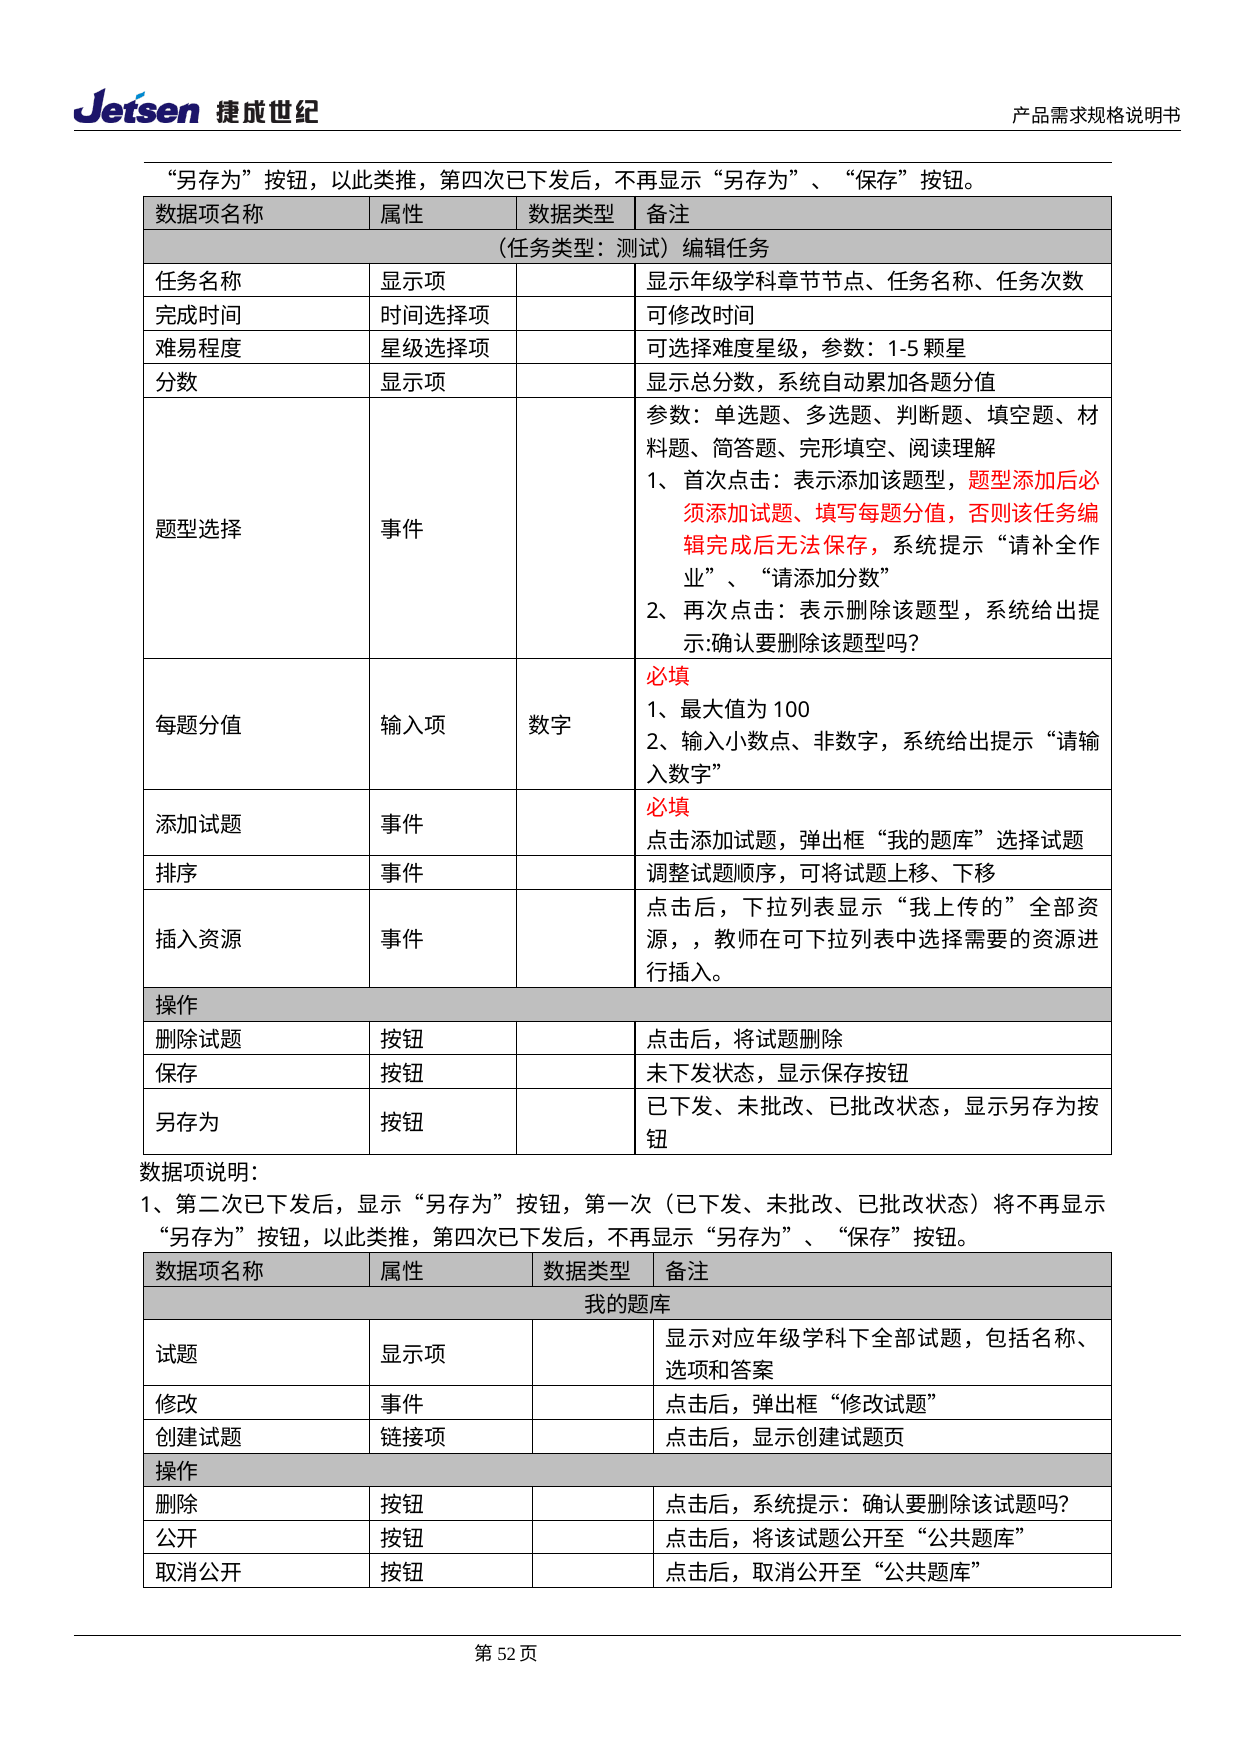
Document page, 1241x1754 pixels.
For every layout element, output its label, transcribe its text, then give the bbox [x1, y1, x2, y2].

table_cell 任务名称 [144, 264, 369, 296]
table_cell 显示项 [370, 364, 516, 397]
text 1、第二次已下发后，显示“另存为”按钮，第一次（已下发、未批改、已批改状态）将不再显示“另存为”按钮，以此类推，第四次已下发后，不再显示“另存为”、“保存”按钮。 [139, 1187, 1107, 1252]
table_cell 按钮 [370, 1089, 516, 1154]
table_cell 链接项 [370, 1420, 532, 1452]
table_cell 取消公开 [144, 1554, 369, 1587]
table_cell 点击后，弹出框“修改试题” [654, 1386, 1111, 1419]
table_cell [517, 297, 634, 330]
table_cell [533, 1320, 653, 1385]
table_cell 可选择难度星级，参数：1-5颗星 [636, 331, 1111, 363]
table_cell 事件 [370, 398, 516, 658]
table_cell 显示对应年级学科下全部试题，包括名称、选项和答案 [654, 1320, 1111, 1385]
table_cell 输入项 [370, 659, 516, 789]
table_cell 按钮 [370, 1554, 532, 1587]
table_cell 点击后，系统提示：确认要删除该试题吗？ [654, 1487, 1111, 1519]
table_cell 另存为 [144, 1089, 369, 1154]
table_cell 点击后，取消公开至“公共题库” [654, 1554, 1111, 1587]
table_cell [517, 790, 634, 855]
table_header 属性 [370, 1253, 532, 1286]
table_cell [517, 398, 634, 658]
table_cell 属性 [370, 197, 516, 229]
table_cell 排序 [144, 856, 369, 888]
table_cell （任务类型：测试）编辑任务 [144, 230, 1111, 263]
table_cell 未下发状态，显示保存按钮 [636, 1055, 1111, 1088]
table_cell [517, 1022, 634, 1054]
table_cell [517, 890, 634, 987]
table_cell 已下发、未批改、已批改状态，显示另存为按钮 [636, 1089, 1111, 1154]
table_cell [517, 264, 634, 296]
table_cell 点击后，下拉列表显示“我上传的”全部资源，，教师在可下拉列表中选择需要的资源进行插入。 [636, 890, 1111, 987]
table_cell 插入资源 [144, 890, 369, 987]
table_cell [517, 331, 634, 363]
table_cell 参数：单选题、多选题、判断题、填空题、材料题、简答题、完形填空、阅读理解 首次点击：表示添加该题型，题型添加后必须添加试题、填写每题分值，否则该任务编辑完成后无法保存，系统提示“请补全作业”、“请添加分数” 再次点击：表示删除该题型，系统给出提示:确认要删除该题型吗？ [636, 398, 1111, 658]
table_cell 保存 [144, 1055, 369, 1088]
table_cell [517, 1055, 634, 1088]
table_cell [144, 163, 1112, 196]
table_cell 按钮 [370, 1487, 532, 1519]
table_cell [533, 1554, 653, 1587]
table_cell 调整试题顺序，可将试题上移、下移 [636, 856, 1111, 888]
table_cell 操作 [144, 1454, 1111, 1486]
table_cell 事件 [370, 790, 516, 855]
table_cell 试题 [144, 1320, 369, 1385]
table_cell [517, 1089, 634, 1154]
table_cell 删除 [144, 1487, 369, 1519]
table_cell 必填 点击添加试题，弹出框“我的题库”选择试题 [636, 790, 1111, 855]
table_cell 数字 [517, 659, 634, 789]
table_cell 难易程度 [144, 331, 369, 363]
table_cell 题型选择 [144, 398, 369, 658]
table_cell 必填 1、最大值为100 2、输入小数点、非数字，系统给出提示“请输入数字” [636, 659, 1111, 789]
table_cell 可修改时间 [636, 297, 1111, 330]
table_cell 点击后，将试题删除 [636, 1022, 1111, 1054]
table_cell 事件 [370, 1386, 532, 1419]
table_cell 按钮 [370, 1521, 532, 1553]
table_cell [533, 1420, 653, 1452]
table_cell [517, 364, 634, 397]
table_cell [533, 1487, 653, 1519]
table_cell 每题分值 [144, 659, 369, 789]
table_cell 公开 [144, 1521, 369, 1553]
table_cell 修改 [144, 1386, 369, 1419]
table_cell 事件 [370, 890, 516, 987]
table_cell 删除试题 [144, 1022, 369, 1054]
table_cell 完成时间 [144, 297, 369, 330]
text 数据项说明： [74, 1155, 1181, 1187]
table_cell 点击后，显示创建试题页 [654, 1420, 1111, 1452]
table_cell 添加试题 [144, 790, 369, 855]
table_header 数据项名称 [144, 1253, 369, 1286]
table_cell 操作 [144, 988, 1111, 1021]
table_cell 显示总分数，系统自动累加各题分值 [636, 364, 1111, 397]
table_cell [533, 1386, 653, 1419]
table_cell 我的题库 [144, 1287, 1111, 1319]
table_cell 创建试题 [144, 1420, 369, 1452]
table_cell 备注 [636, 197, 1111, 229]
table_cell 星级选择项 [370, 331, 516, 363]
table_header 数据类型 [533, 1253, 653, 1286]
table_cell 按钮 [370, 1055, 516, 1088]
table_cell 分数 [144, 364, 369, 397]
table_cell 时间选择项 [370, 297, 516, 330]
table_header 备注 [654, 1253, 1111, 1286]
table_cell [517, 856, 634, 888]
table_cell 显示项 [370, 1320, 532, 1385]
table_cell 按钮 [370, 1022, 516, 1054]
table_cell 数据项名称 [144, 197, 369, 229]
table_cell [533, 1521, 653, 1553]
table_cell 数据类型 [517, 197, 634, 229]
picture [73, 88, 318, 123]
table_cell 显示年级学科章节节点、任务名称、任务次数 [636, 264, 1111, 296]
table_cell 事件 [370, 856, 516, 888]
table_cell 显示项 [370, 264, 516, 296]
table_cell 点击后，将该试题公开至“公共题库” [654, 1521, 1111, 1553]
